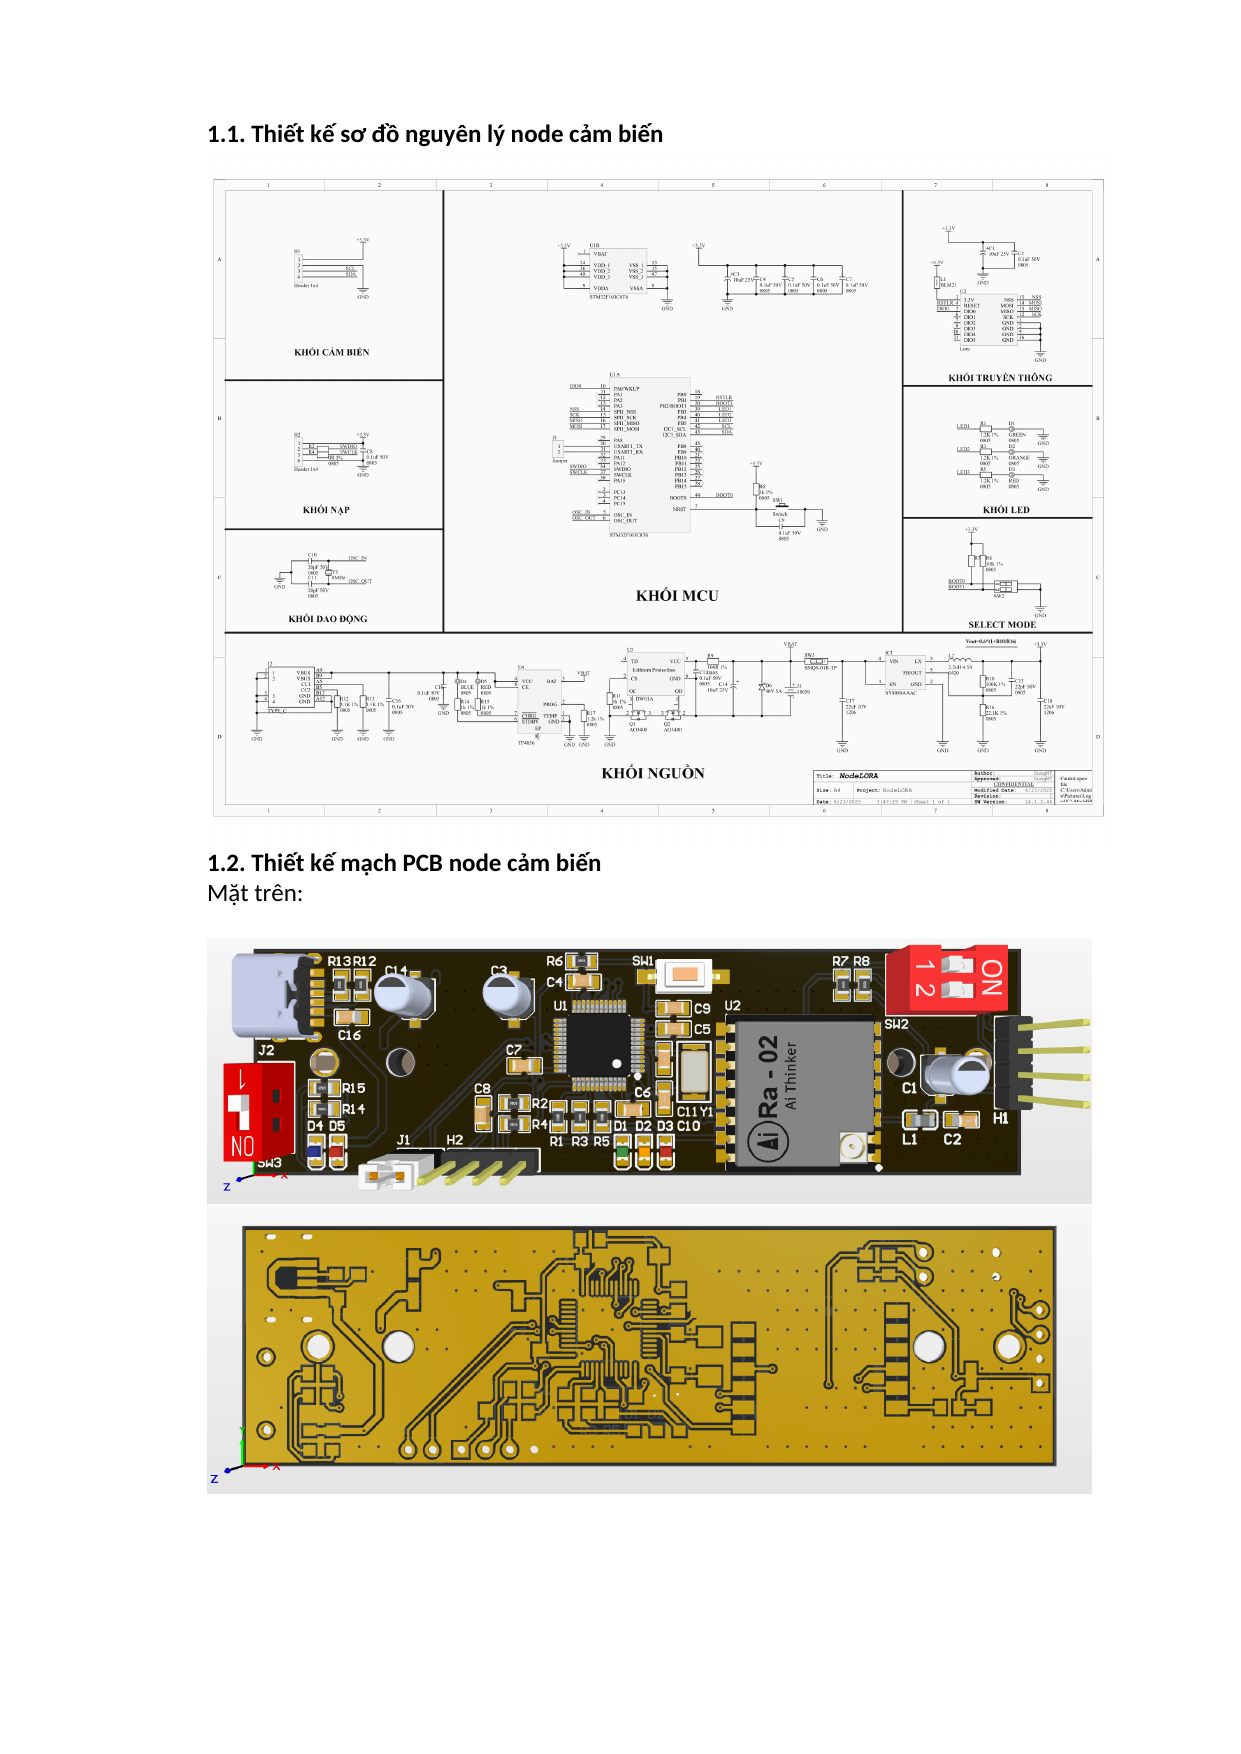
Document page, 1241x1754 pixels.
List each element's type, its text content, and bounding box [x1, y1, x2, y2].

picture [207, 938, 1093, 1494]
text 1.2. Thiết kế mạch PCB node cảm biến [207, 847, 1092, 877]
picture [206, 148, 1111, 847]
text Mặt trên: [207, 877, 1092, 908]
text 1.1. Thiết kế sơ đồ nguyên lý node cảm biến [207, 118, 1092, 148]
